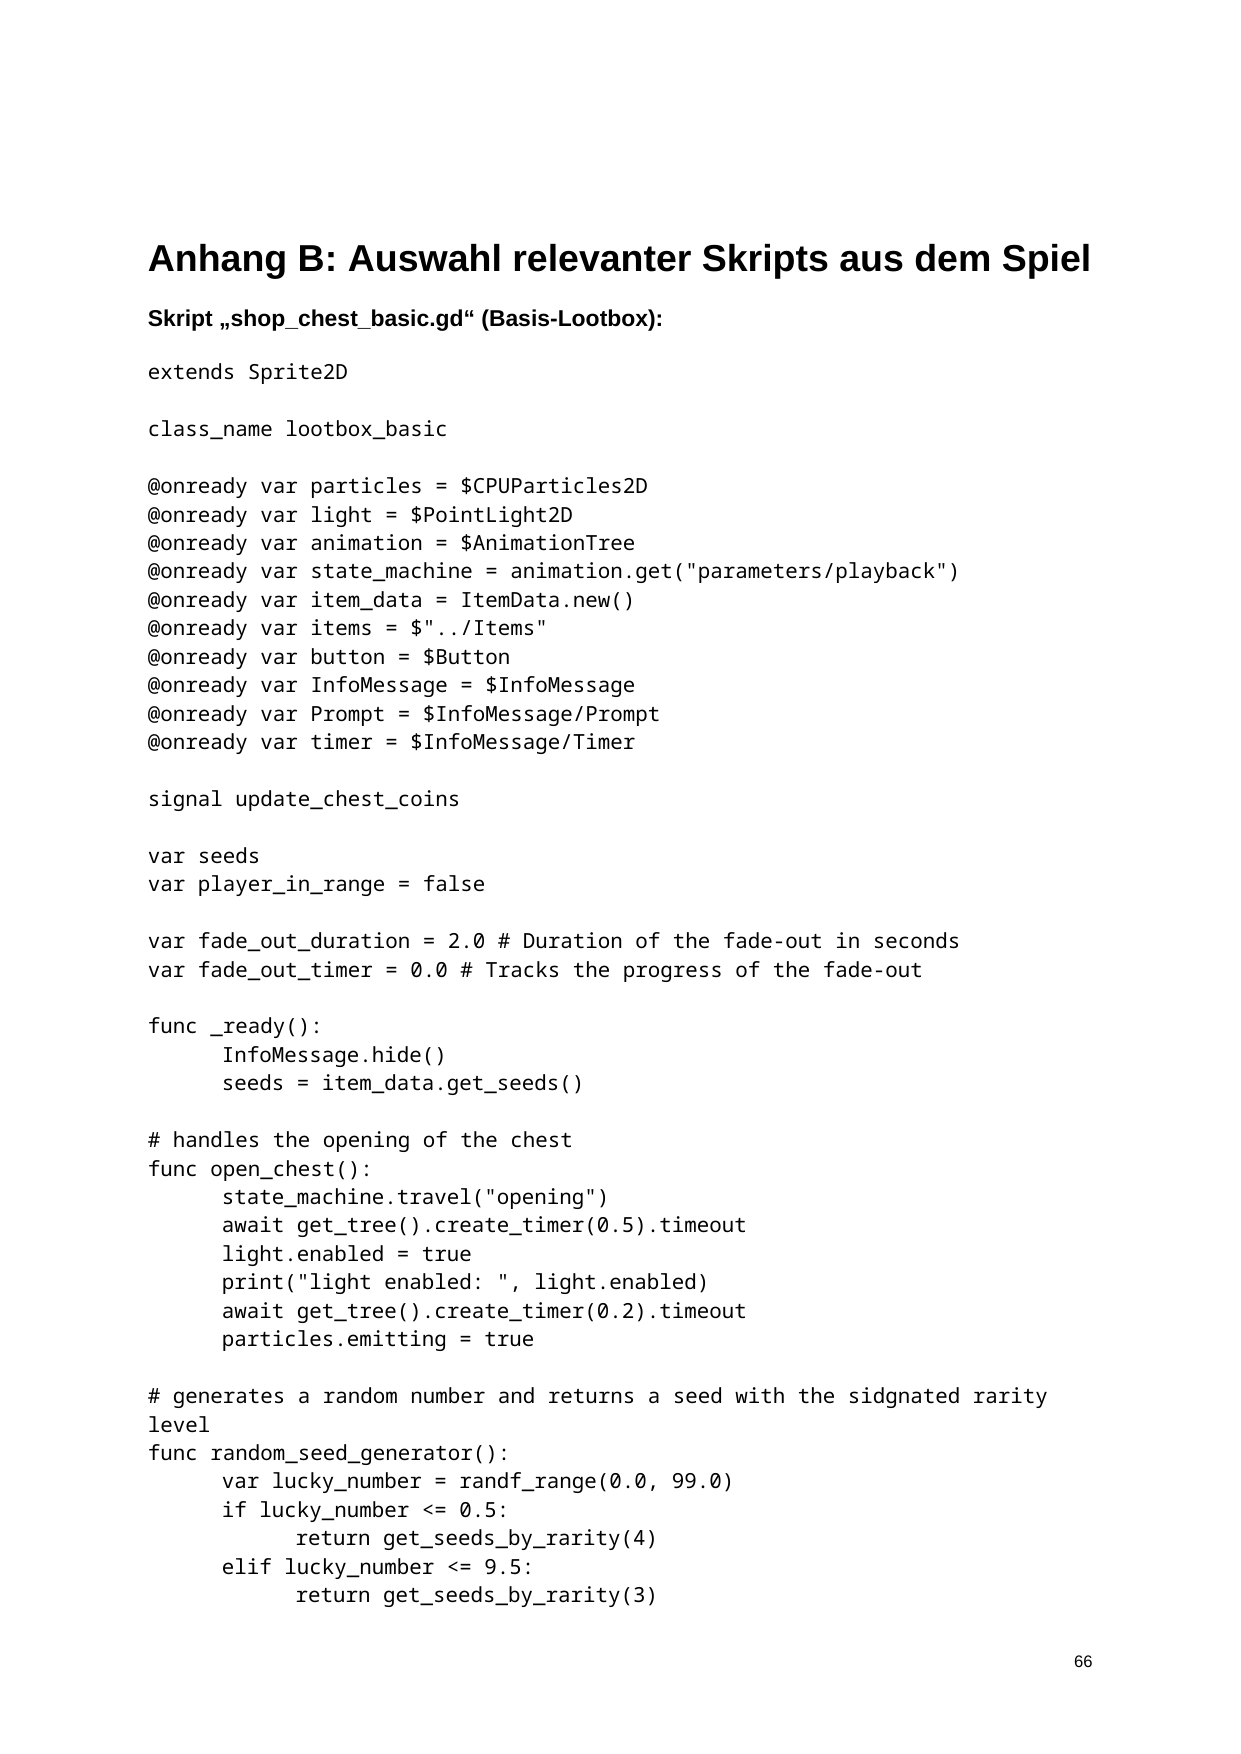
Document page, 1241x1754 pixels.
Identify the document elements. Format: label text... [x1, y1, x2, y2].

text await get_tree().create_timer(0.2).timeout [148, 1296, 1092, 1324]
text @onready var state_machine = animation.get("parameters/playback") [148, 557, 1092, 585]
text seeds = item_data.get_seeds() [148, 1068, 1092, 1097]
text elif lucky_number <= 9.5: [148, 1552, 1092, 1580]
text # handles the opening of the chest [148, 1125, 1092, 1154]
text var fade_out_timer = 0.0 # Tracks the progress of the fade-out [148, 955, 1092, 983]
text @onready var item_data = ItemData.new() [148, 585, 1092, 613]
text signal update_chest_coins [148, 784, 1092, 812]
text func random_seed_generator(): [148, 1438, 1092, 1467]
text @onready var items = $"../Items" [148, 613, 1092, 642]
text # generates a random number and returns a seed with the sidgnated rarity level [148, 1381, 1092, 1438]
text particles.emitting = true [148, 1324, 1092, 1353]
text light.enabled = true [148, 1239, 1092, 1267]
text @onready var light = $PointLight2D [148, 500, 1092, 528]
text @onready var Prompt = $InfoMessage/Prompt [148, 699, 1092, 727]
text await get_tree().create_timer(0.5).timeout [148, 1211, 1092, 1239]
text @onready var button = $Button [148, 642, 1092, 670]
text func open_chest(): [148, 1154, 1092, 1182]
text var fade_out_duration = 2.0 # Duration of the fade-out in seconds [148, 926, 1092, 955]
text state_machine.travel("opening") [148, 1182, 1092, 1211]
text print("light enabled: ", light.enabled) [148, 1267, 1092, 1296]
text @onready var InfoMessage = $InfoMessage [148, 670, 1092, 699]
text var lucky_number = randf_range(0.0, 99.0) [148, 1467, 1092, 1495]
text InfoMessage.hide() [148, 1040, 1092, 1068]
text var player_in_range = false [148, 869, 1092, 898]
text class_name lootbox_basic [148, 414, 1092, 443]
text @onready var timer = $InfoMessage/Timer [148, 727, 1092, 756]
text var seeds [148, 841, 1092, 869]
text @onready var animation = $AnimationTree [148, 528, 1092, 557]
text return get_seeds_by_rarity(4) [148, 1523, 1092, 1552]
text extends Sprite2D [148, 357, 1092, 386]
text return get_seeds_by_rarity(3) [148, 1580, 1092, 1609]
text @onready var particles = $CPUParticles2D [148, 471, 1092, 500]
text if lucky_number <= 0.5: [148, 1495, 1092, 1523]
text Skript „shop_chest_basic.gd“ (Basis-Lootbox): [148, 305, 1092, 331]
text Anhang B: Auswahl relevanter Skripts aus dem Spiel [148, 236, 1092, 279]
text func _ready(): [148, 1012, 1092, 1040]
